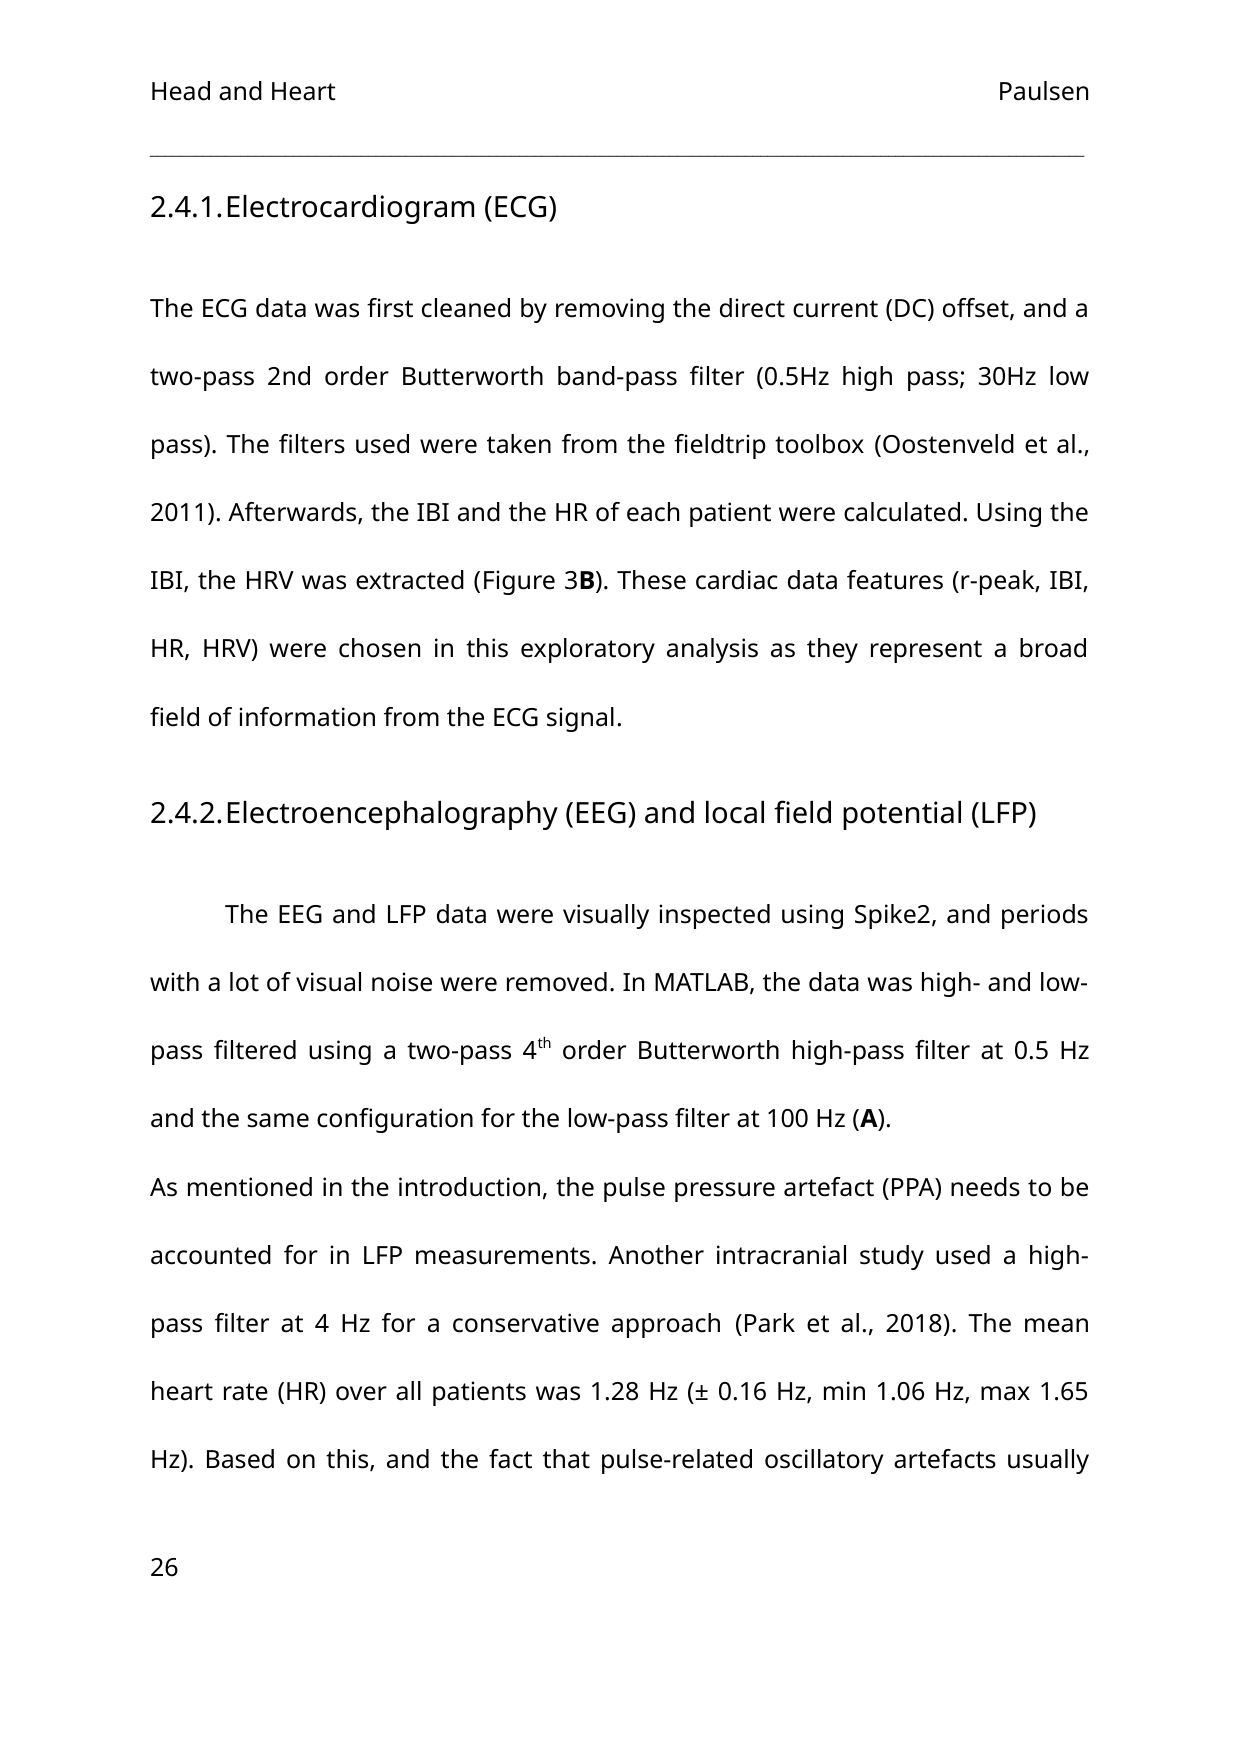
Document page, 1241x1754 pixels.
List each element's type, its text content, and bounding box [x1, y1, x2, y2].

subtitle Electroencephalography (EEG) and local field potential (LFP) [150, 792, 1090, 832]
text The EEG and LFP data were visually inspected using Spike2, and periods with a lot of visual noise were removed. In MATLAB, the data was high- and low-pass filtered using a two-pass 4th order Butterworth high-pass filter at 0.5 Hz and the same configuration for the low-pass filter at 100 Hz (A). [150, 897, 1090, 1135]
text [150, 1169, 1090, 1476]
subtitle Electrocardiogram (ECG) [150, 186, 1090, 226]
text The ECG data was first cleaned by removing the direct current (DC) offset, and a two-pass 2nd order Butterworth band-pass filter (0.5Hz high pass; 30Hz low pass). The filters used were taken from the fieldtrip toolbox (Oostenveld et al., 2011). Afterwards, the IBI and the HR of each patient were calculated. Using the IBI, the HRV was extracted (Figure 3B). These cardiac data features (r-peak, IBI, HR, HRV) were chosen in this exploratory analysis as they represent a broad field of information from the ECG signal. [150, 290, 1090, 733]
